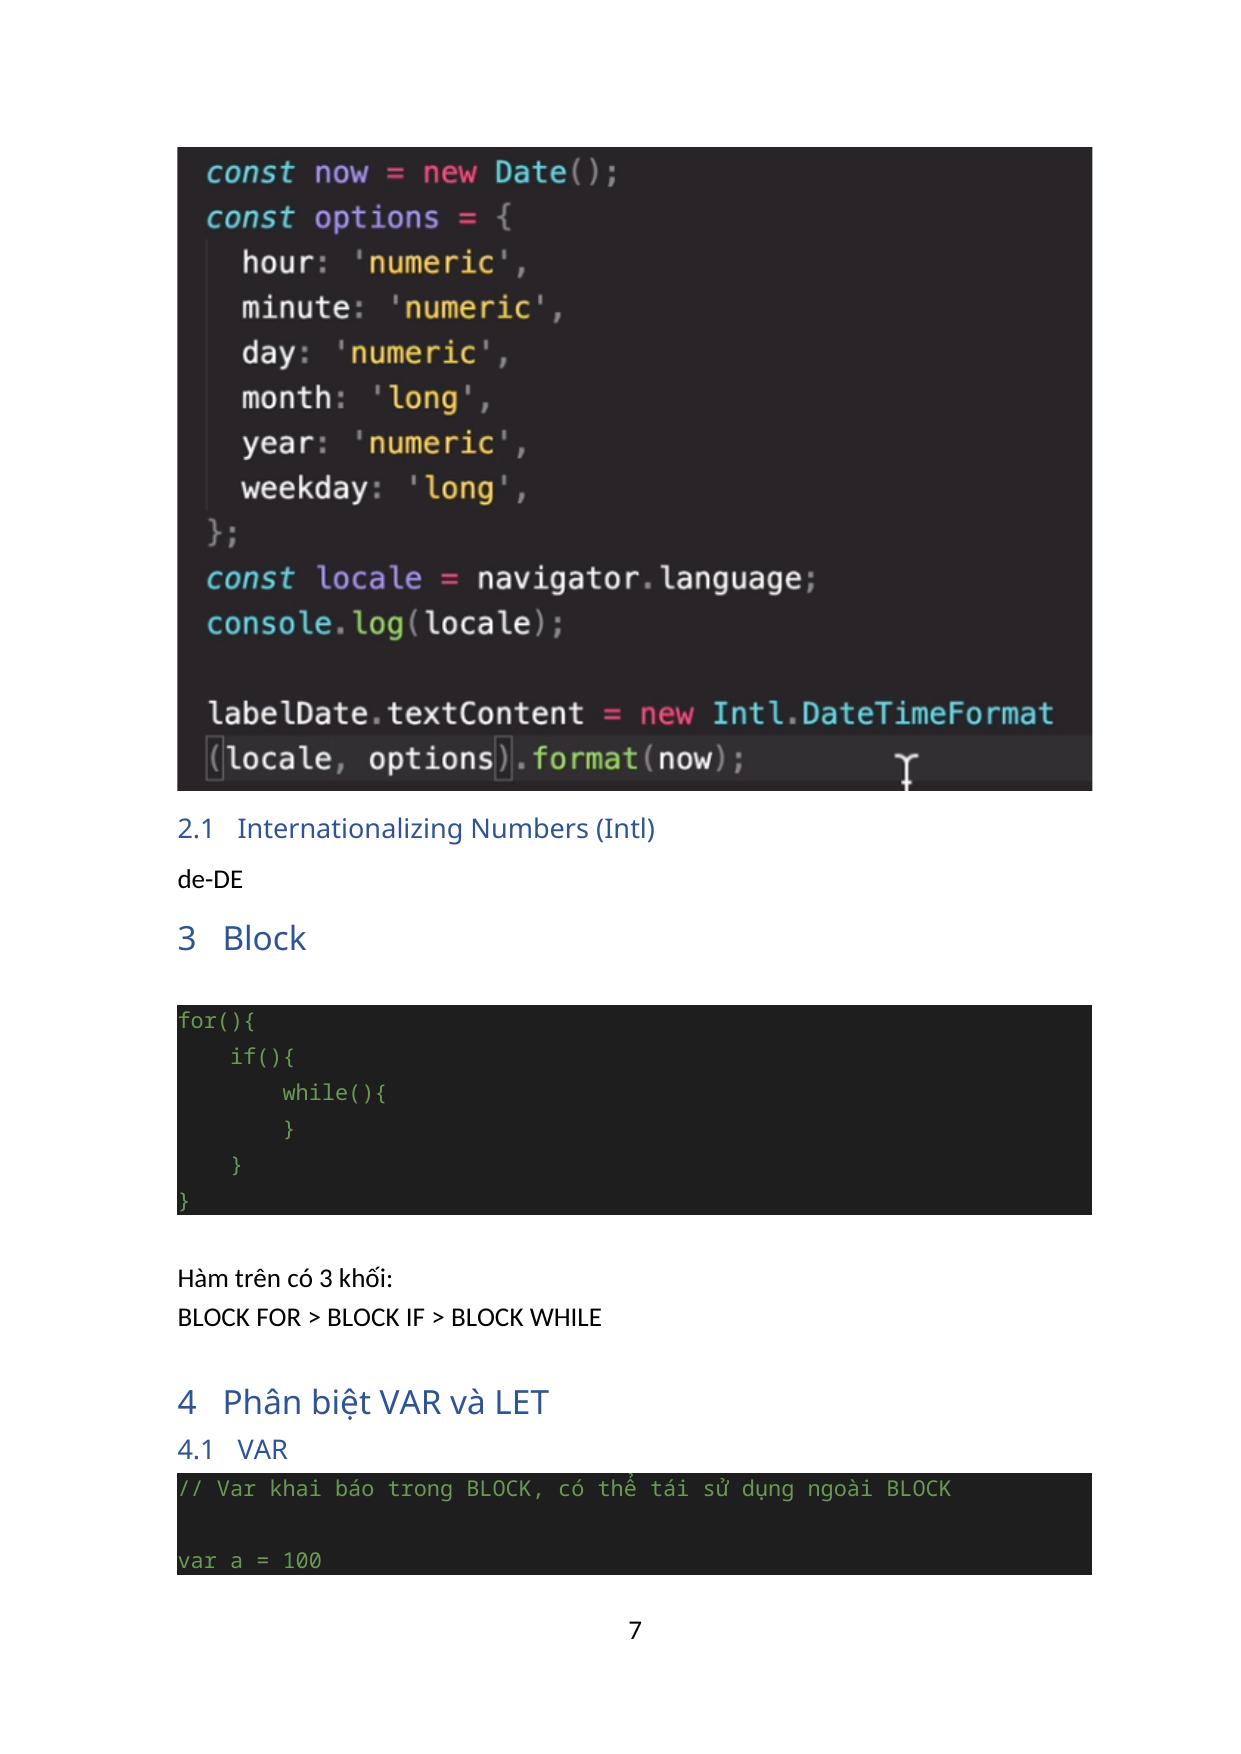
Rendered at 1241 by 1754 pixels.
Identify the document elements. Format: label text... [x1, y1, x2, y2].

picture [177, 147, 1093, 791]
text Hàm trên có 3 khối: [177, 1261, 1092, 1294]
subtitle Internationalizing Numbers (Intl) [177, 810, 1092, 847]
text } [177, 1185, 1092, 1215]
text BLOCK FOR > BLOCK IF > BLOCK WHILE [177, 1300, 1092, 1333]
text var a = 100 [177, 1545, 1092, 1575]
text for(){ [177, 1005, 1092, 1035]
subtitle Phân biệt VAR và LET [177, 1378, 1092, 1424]
text de-DE [177, 862, 1092, 895]
text } [177, 1113, 1092, 1143]
subtitle VAR [177, 1430, 1092, 1467]
text if(){ [177, 1041, 1092, 1071]
text // Var khai báo trong BLOCK, có thể tái sử dụng ngoài BLOCK [177, 1473, 1092, 1503]
text } [177, 1149, 1092, 1179]
subtitle Block [177, 914, 1092, 960]
text while(){ [177, 1077, 1092, 1107]
